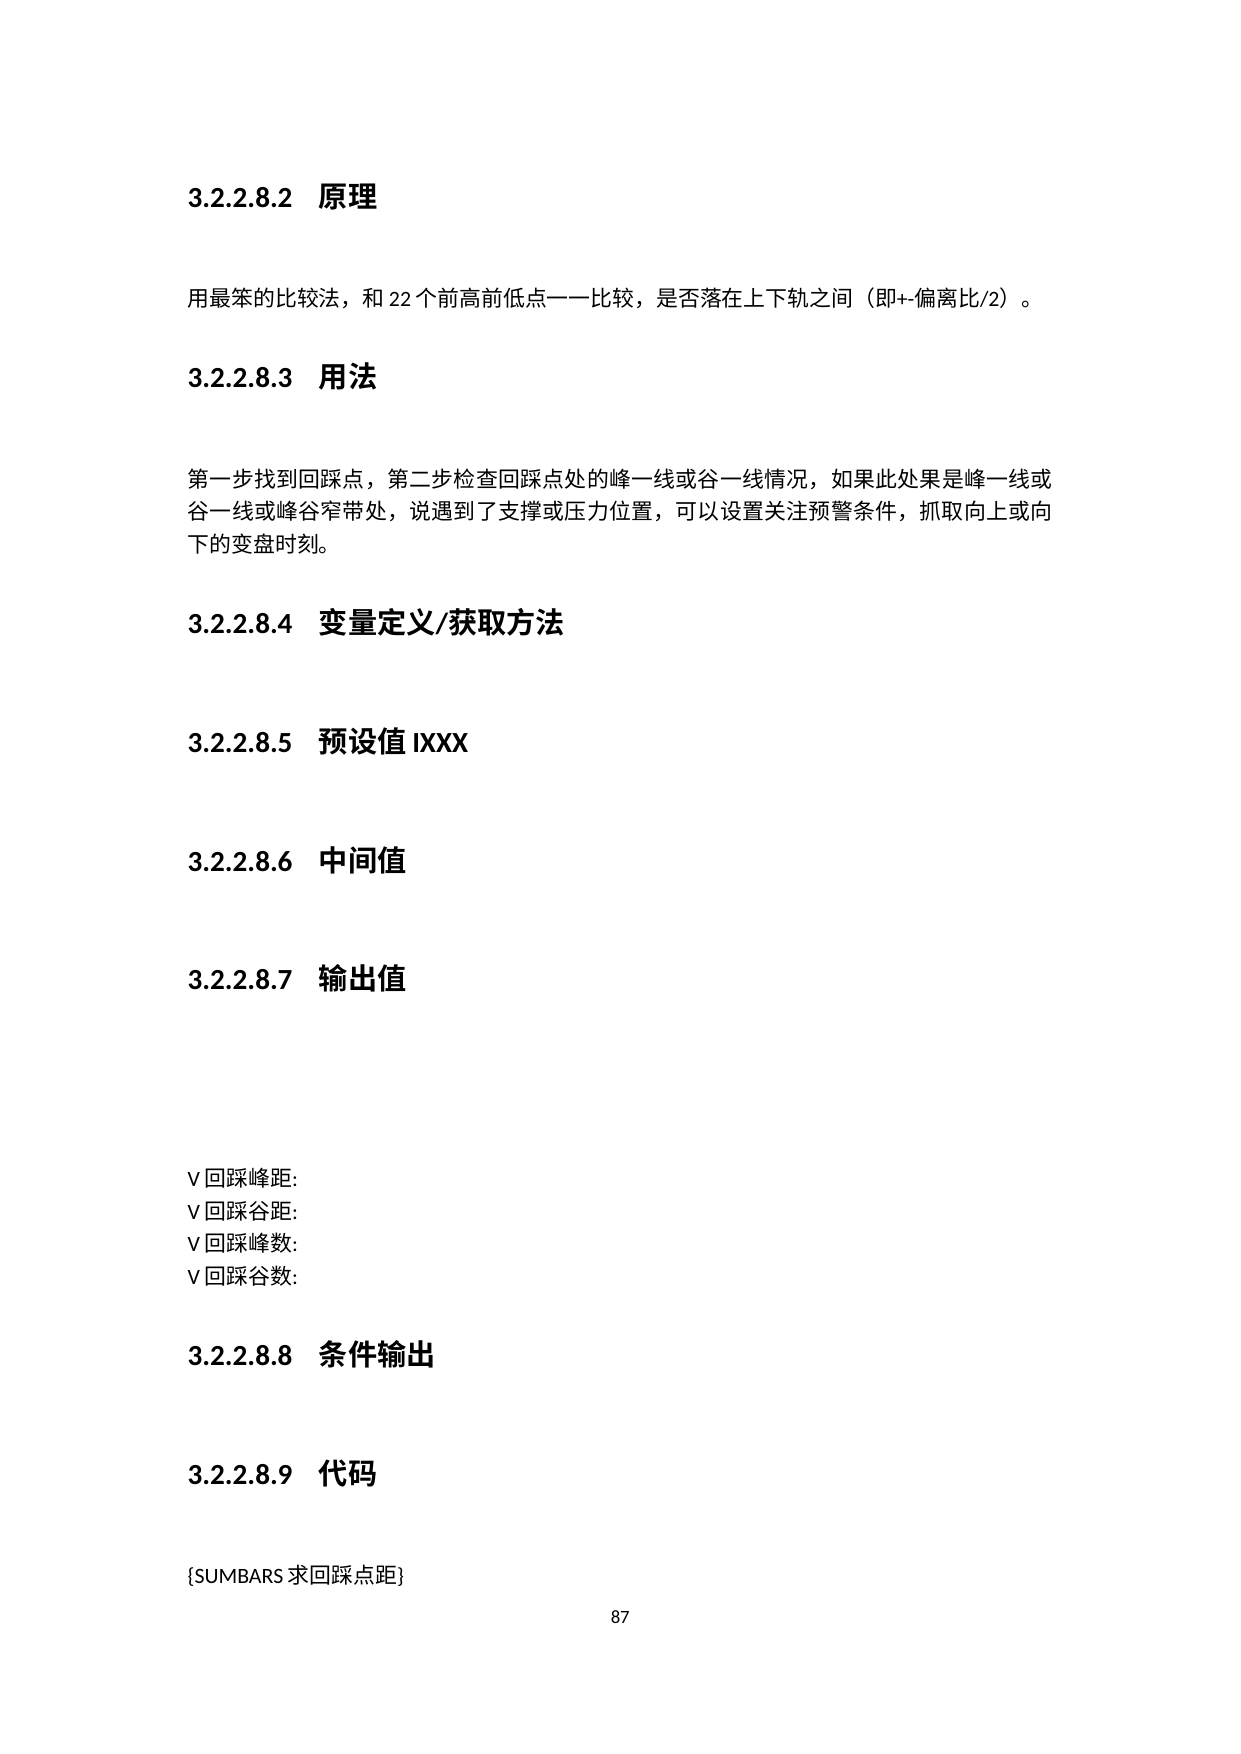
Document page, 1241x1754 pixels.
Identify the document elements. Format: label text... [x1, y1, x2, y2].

subtitle 变量定义/获取方法 [187, 588, 1053, 653]
text V回踩谷数: [187, 1258, 1053, 1291]
text V回踩峰数: [187, 1226, 1053, 1258]
subtitle 输出值 [187, 944, 1053, 1009]
text V回踩谷距: [187, 1193, 1053, 1226]
text 第一步找到回踩点，第二步检查回踩点处的峰一线或谷一线情况，如果此处果是峰一线或谷一线或峰谷窄带处，说遇到了支撑或压力位置，可以设置关注预警条件，抓取向上或向下的变盘时刻。 [187, 461, 1053, 559]
text V回踩峰距: [187, 1161, 1053, 1193]
text {SUMBARS求回踩点距} [187, 1558, 1053, 1590]
subtitle 用法 [187, 342, 1053, 407]
subtitle 代码 [187, 1439, 1053, 1504]
subtitle 原理 [187, 162, 1053, 227]
subtitle 条件输出 [187, 1320, 1053, 1385]
text 用最笨的比较法，和22个前高前低点一一比较，是否落在上下轨之间（即+-偏离比/2）。 [187, 281, 1053, 313]
subtitle 中间值 [187, 826, 1053, 891]
subtitle 预设值IXXX [187, 707, 1053, 772]
